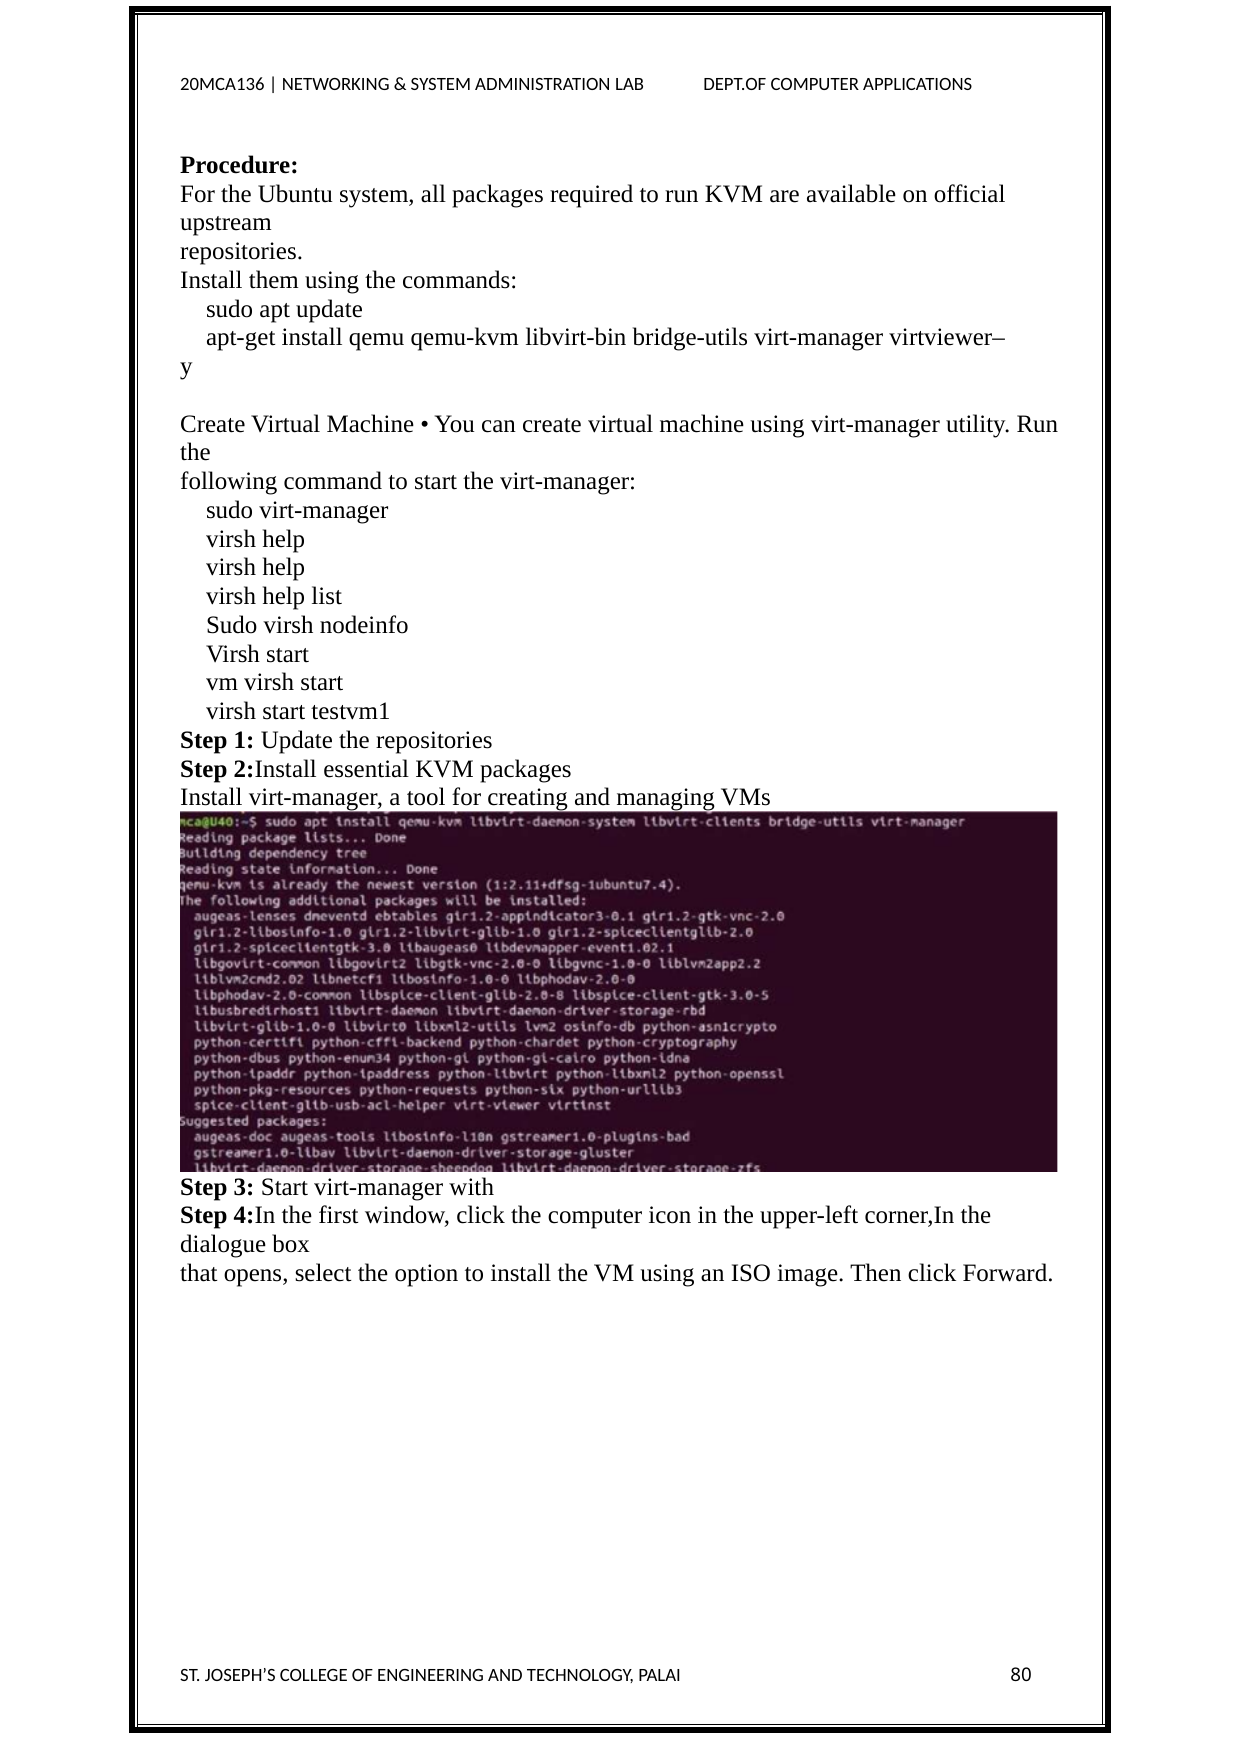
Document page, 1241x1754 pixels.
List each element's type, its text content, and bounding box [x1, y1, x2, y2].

text virsh help list [180, 581, 1060, 610]
text Procedure: [180, 150, 1060, 179]
text Step 1: Update the repositories [180, 725, 1060, 754]
text Install them using the commands: [180, 265, 1060, 294]
text virsh help [180, 552, 1060, 581]
text following command to start the virt-manager: [180, 466, 1060, 495]
text Step 2:Install essential KVM packages [180, 754, 1060, 782]
text Sudo virsh nodeinfo [180, 610, 1060, 639]
text sudo apt update [180, 294, 1060, 322]
text Create Virtual Machine • You can create virtual machine using virt-manager utility. Run the [180, 409, 1060, 466]
text virsh start testvm1 [180, 696, 1060, 725]
text apt-get install qemu qemu-kvm libvirt-bin bridge-utils virt-manager virtviewer– [180, 322, 1060, 351]
text repositories. [180, 236, 1060, 265]
text virsh help [180, 524, 1060, 552]
text Virsh start [180, 639, 1060, 667]
text vm virsh start [180, 667, 1060, 696]
text y [180, 351, 1060, 380]
text For the Ubuntu system, all packages required to run KVM are available on official upstream [180, 179, 1060, 236]
text that opens, select the option to install the VM using an ISO image. Then click Forward. [180, 1258, 1060, 1287]
text sudo virt-manager [180, 495, 1060, 524]
picture [180, 811, 1058, 1172]
text Install virt-manager, a tool for creating and managing VMs [180, 782, 1060, 811]
text Step 3: Start virt-manager with [180, 1172, 1060, 1201]
text Step 4:In the first window, click the computer icon in the upper-left corner,In the dialogue box [180, 1201, 1060, 1258]
